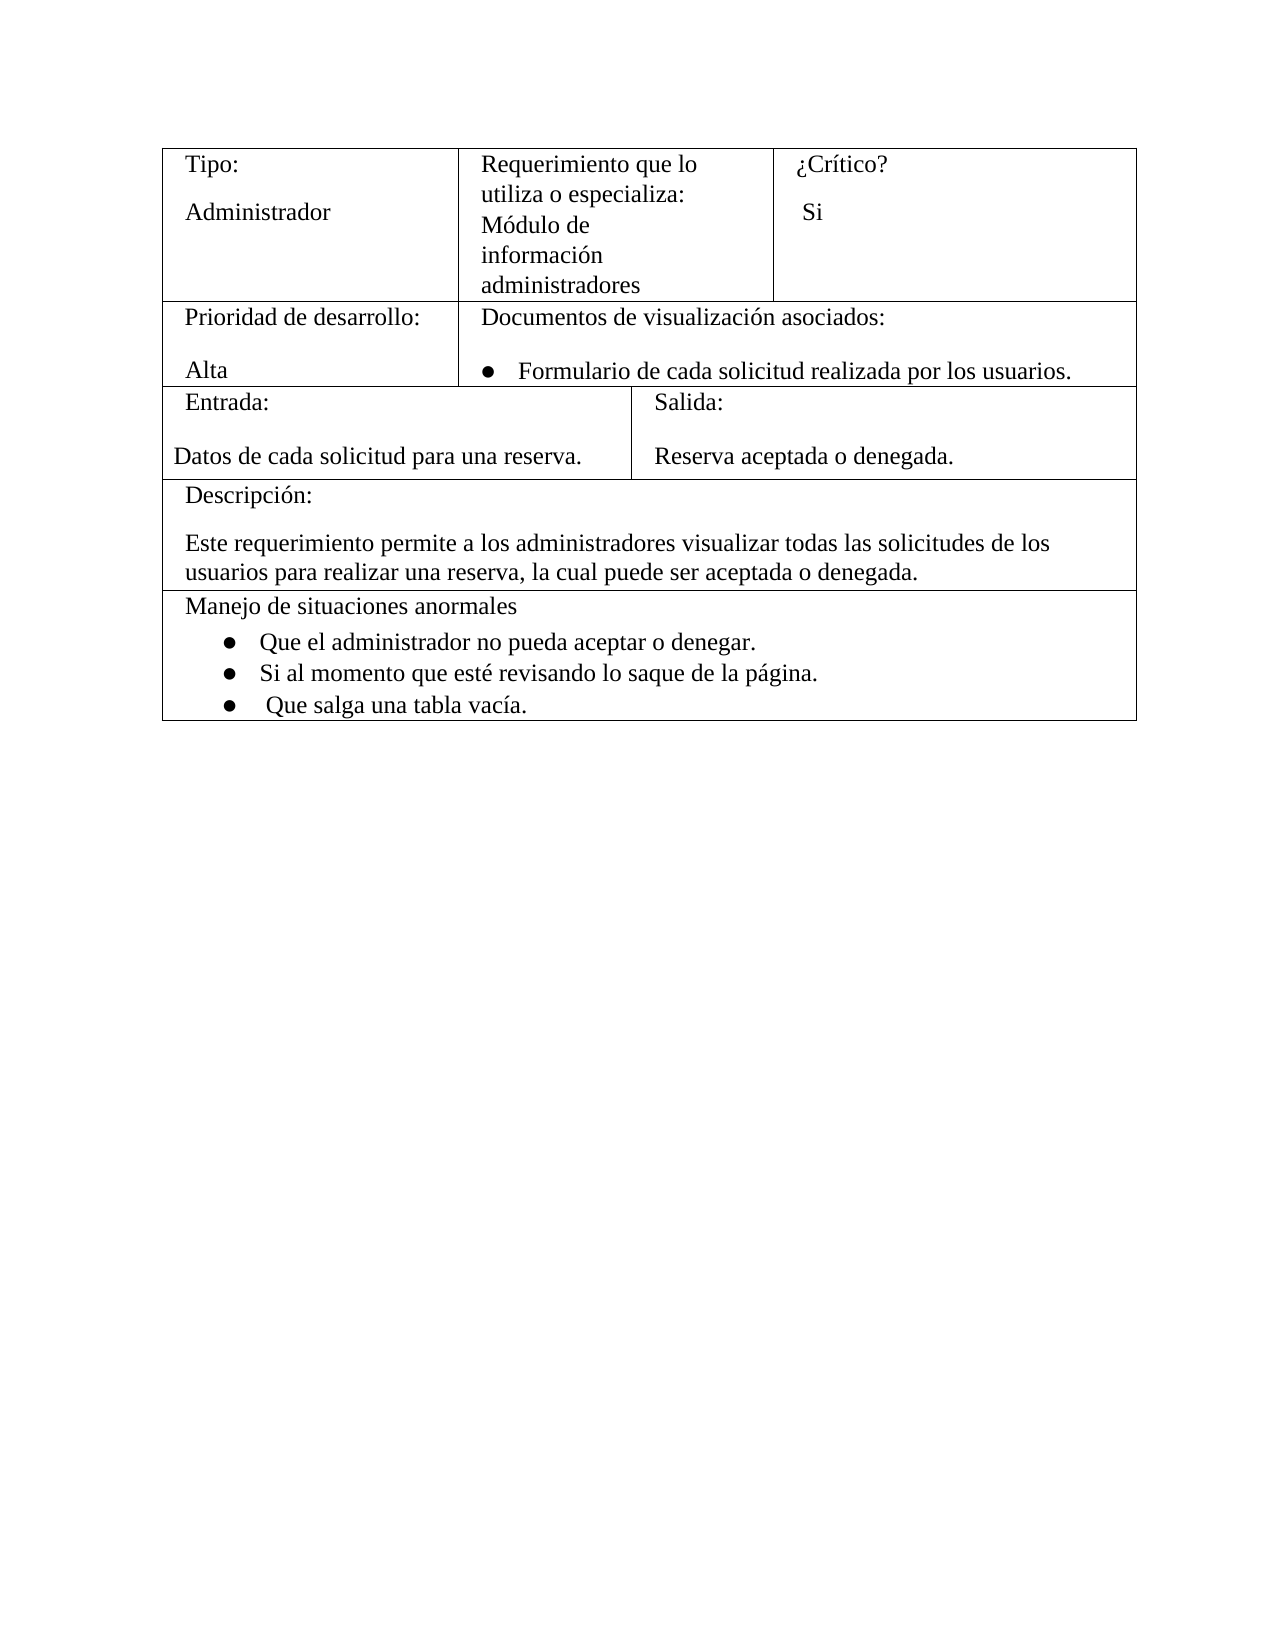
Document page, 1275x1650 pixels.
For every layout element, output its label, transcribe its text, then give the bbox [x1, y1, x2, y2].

table_cell Descripción: Este requerimiento permite a los administradores visualizar todas las solicitudes de los usuarios para realizar una reserva, la cual puede ser aceptada o denegada. [163, 480, 1136, 590]
table_cell Salida: Reserva aceptada o denegada. [632, 387, 1136, 479]
table_cell Prioridad de desarrollo: Alta [163, 302, 458, 386]
table_cell ¿Crítico? Si [774, 149, 1136, 301]
table_cell Documentos de visualización asociados: Formulario de cada solicitud realizada por los usuarios. [459, 302, 1136, 386]
table_cell Manejo de situaciones anormales Que el administrador no pueda aceptar o denegar. Si al momento que esté revisando lo saque de la página. Que salga una tabla vacía. [163, 591, 1136, 720]
table_cell Requerimiento que lo utiliza o especializa: Módulo de información administradores [459, 149, 773, 301]
table_cell Tipo: Administrador [163, 149, 458, 301]
table_cell Entrada: Datos de cada solicitud para una reserva. [163, 387, 631, 479]
